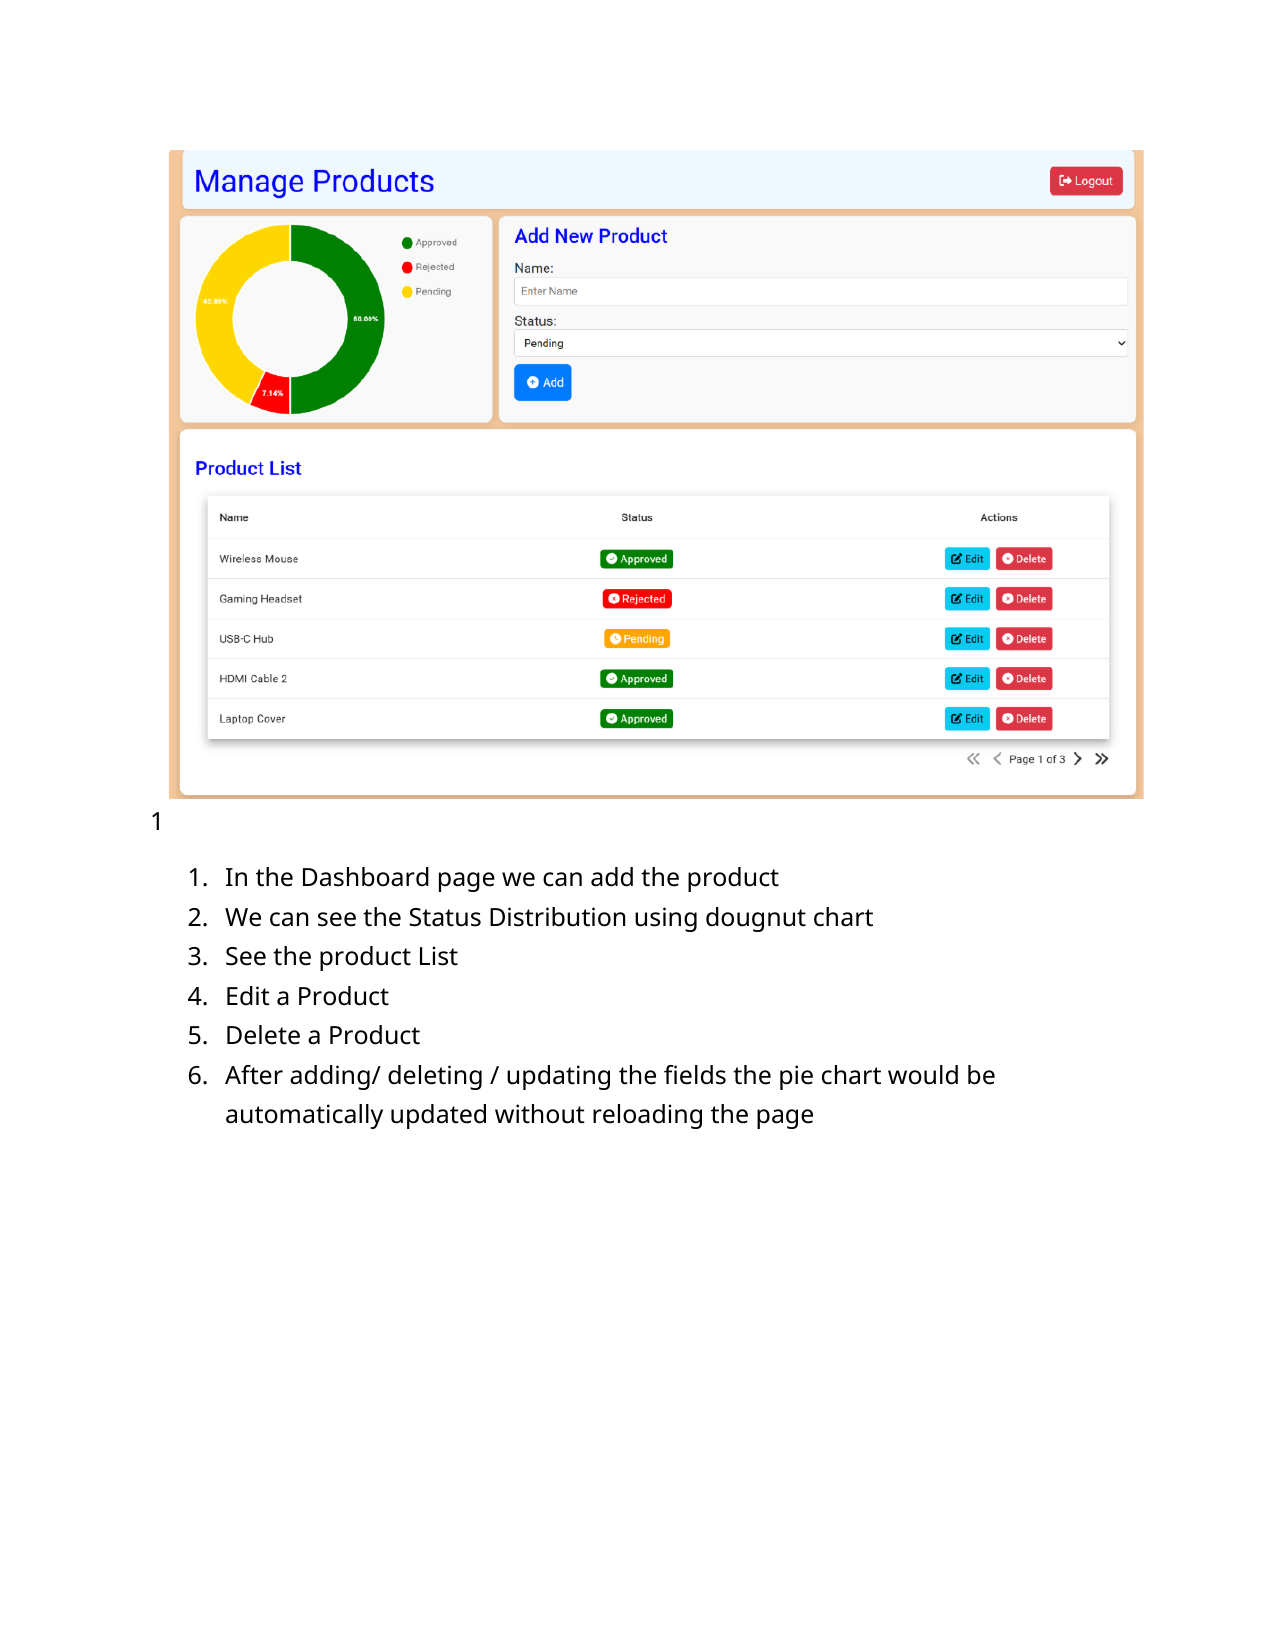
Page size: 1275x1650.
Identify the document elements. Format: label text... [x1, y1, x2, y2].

list After adding/ deleting / updating the fields the pie chart would be automatically updated without reloading the page [187, 1057, 1125, 1131]
list Edit a Product [187, 978, 1125, 1012]
text 1 [150, 150, 1125, 838]
list See the product List [187, 939, 1125, 973]
list We can see the Status Distribution using dougnut chart [187, 899, 1125, 933]
list Delete a Product [187, 1018, 1125, 1052]
list In the Dashboard page we can add the product [187, 860, 1125, 894]
